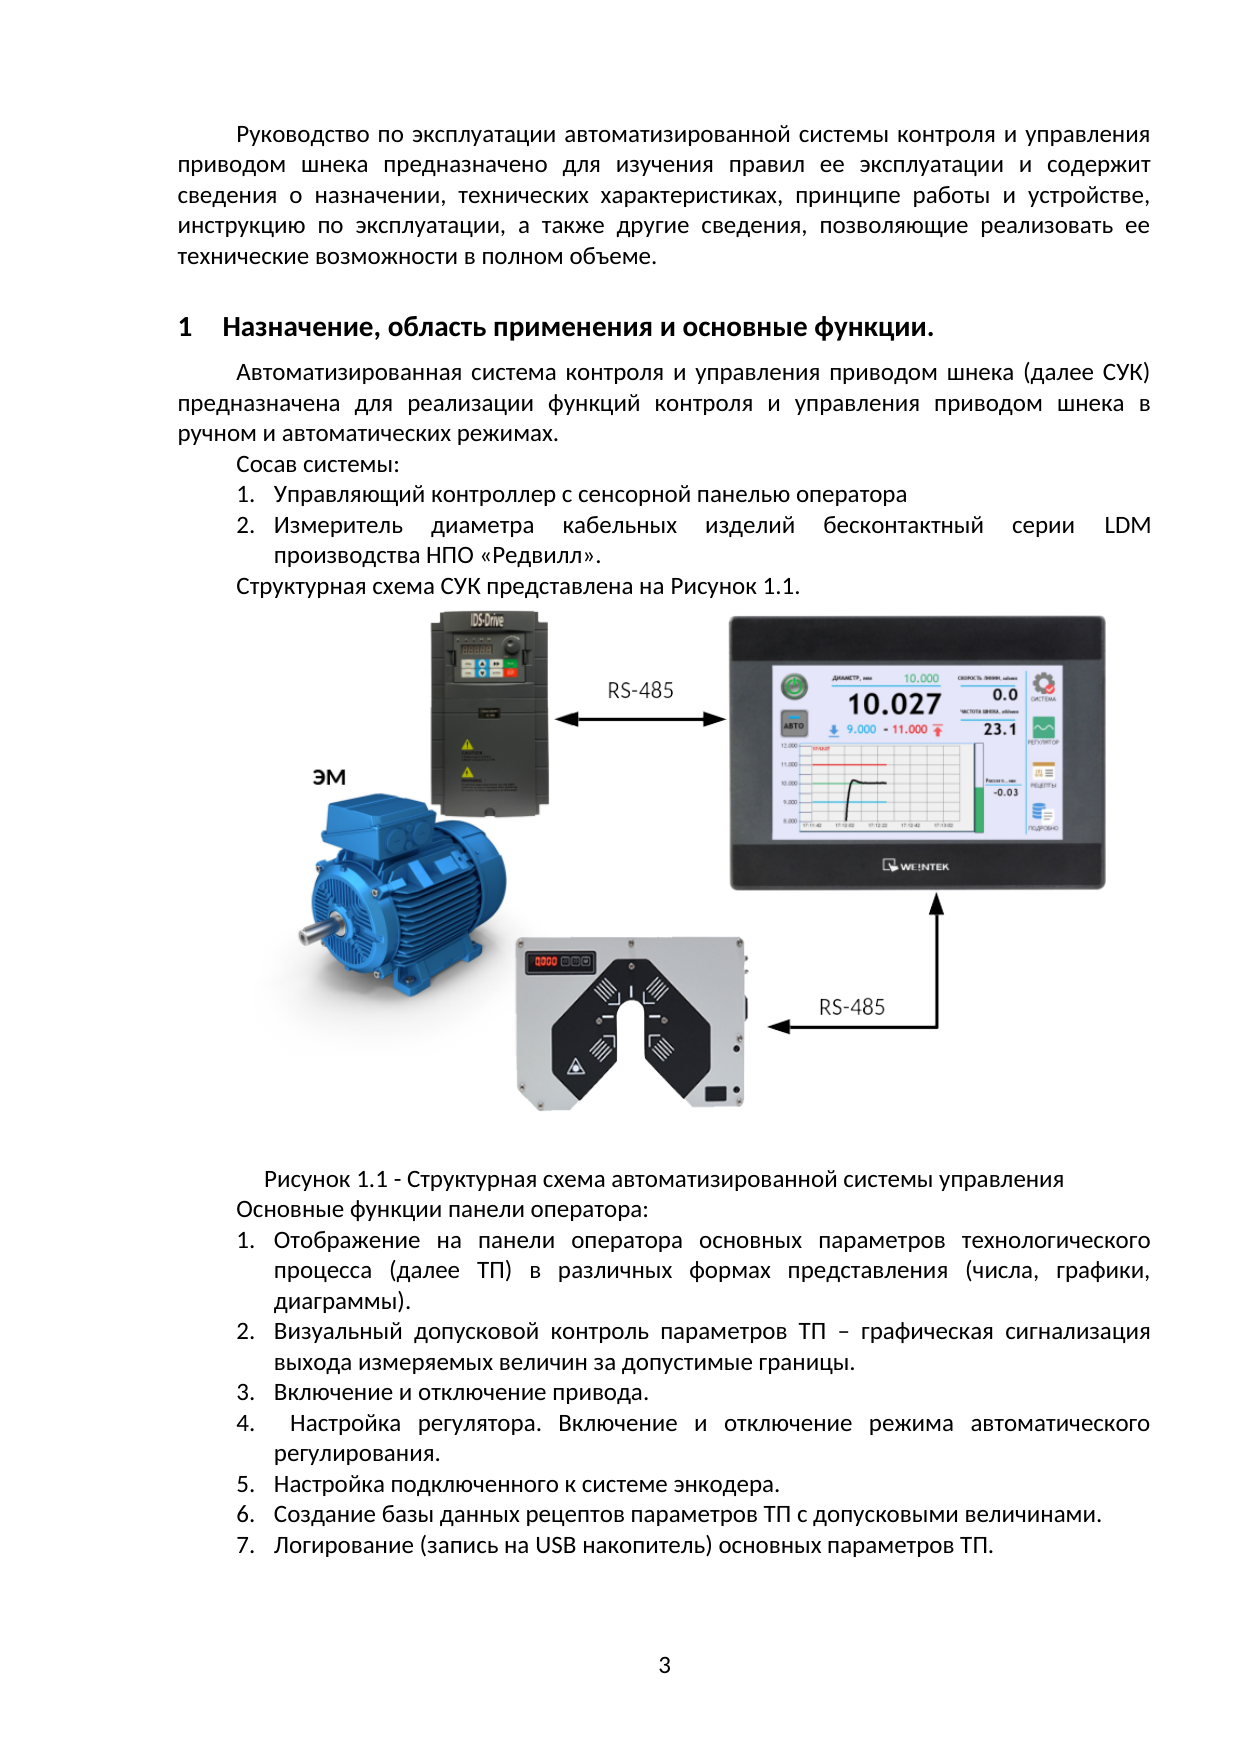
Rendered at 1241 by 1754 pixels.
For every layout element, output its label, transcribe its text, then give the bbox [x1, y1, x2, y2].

list Настройка регулятора. Включение и отключение режима автоматического регулирования. [236, 1407, 1152, 1468]
list Измеритель диаметра кабельных изделий бесконтактный серии LDM производства НПО «Редвилл». [236, 509, 1152, 570]
list Визуальный допусковой контроль параметров ТП – графическая сигнализация выхода измеряемых величин за допустимые границы. [236, 1315, 1152, 1376]
list Настройка подключенного к системе энкодера. [236, 1468, 1152, 1498]
subtitle Назначение, область применения и основные функции. [177, 308, 1152, 344]
list Управляющий контроллер с сенсорной панелью оператора [236, 478, 1152, 509]
list Включение и отключение привода. [236, 1376, 1152, 1407]
text Руководство по эксплуатации автоматизированной системы контроля и управления приводом шнека предназначено для изучения правил ее эксплуатации и содержит сведения о назначении, технических характеристиках, принципе работы и устройстве, инструкцию по эксплуатации, а также другие сведения, позволяющие реализовать ее технические возможности в полном объеме. [177, 118, 1152, 271]
text Структурная схема СУК представлена на рисунке 1.1. [177, 570, 1152, 601]
text Автоматизированная система контроля и управления приводом шнека (далее СУК) предназначена для реализации функций контроля и управления приводом шнека в ручном и автоматических режимах. [177, 356, 1152, 448]
text Сосав системы: [177, 448, 1152, 478]
text Рисунок 1.1 - Структурная схема автоматизированной системы управления [177, 1163, 1152, 1193]
list Отображение на панели оператора основных параметров технологического процесса (далее ТП) в различных формах представления (числа, графики, диаграммы). [236, 1224, 1152, 1315]
list Логирование (запись на USB накопитель) основных параметров ТП. [236, 1529, 1152, 1559]
text Основные функции панели оператора: [177, 1193, 1152, 1224]
list Создание базы данных рецептов параметров ТП с допусковыми величинами. [236, 1498, 1152, 1529]
